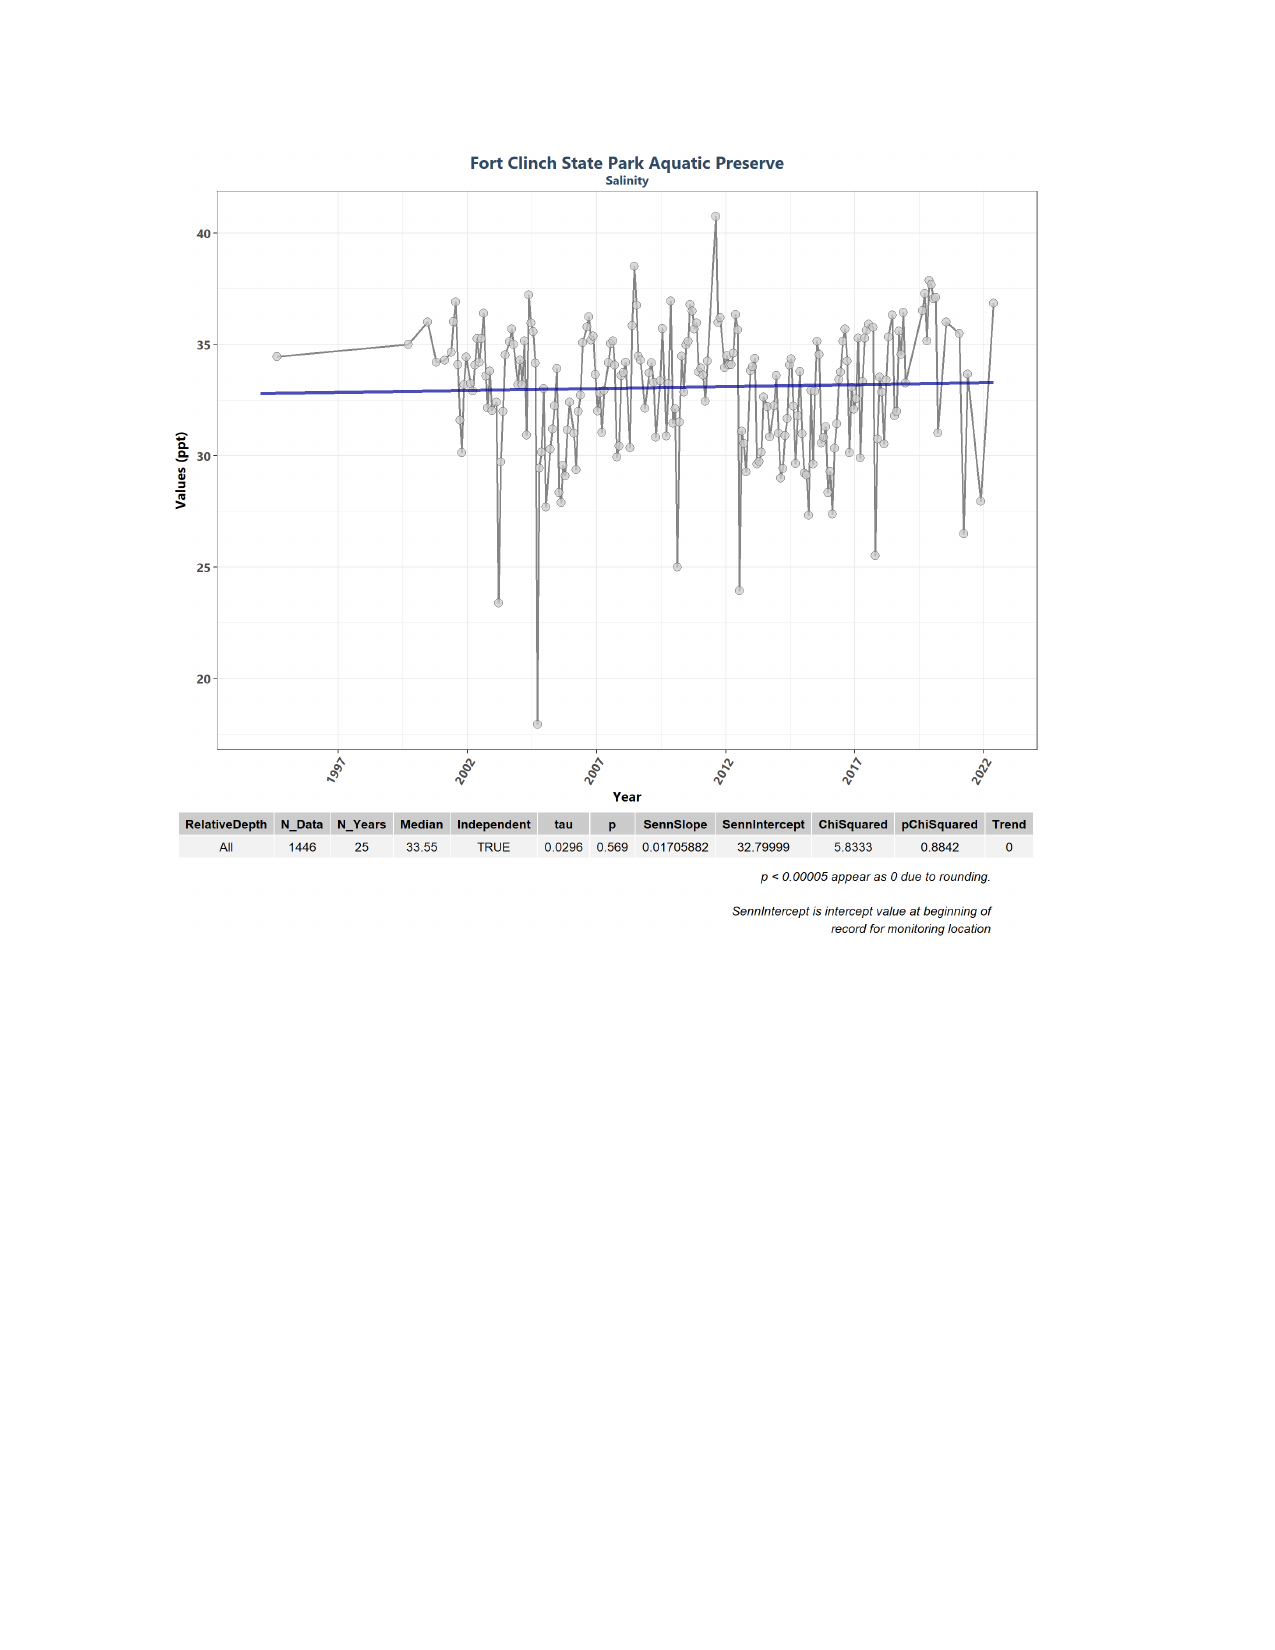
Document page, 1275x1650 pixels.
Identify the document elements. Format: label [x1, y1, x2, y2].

picture [168, 150, 1044, 938]
